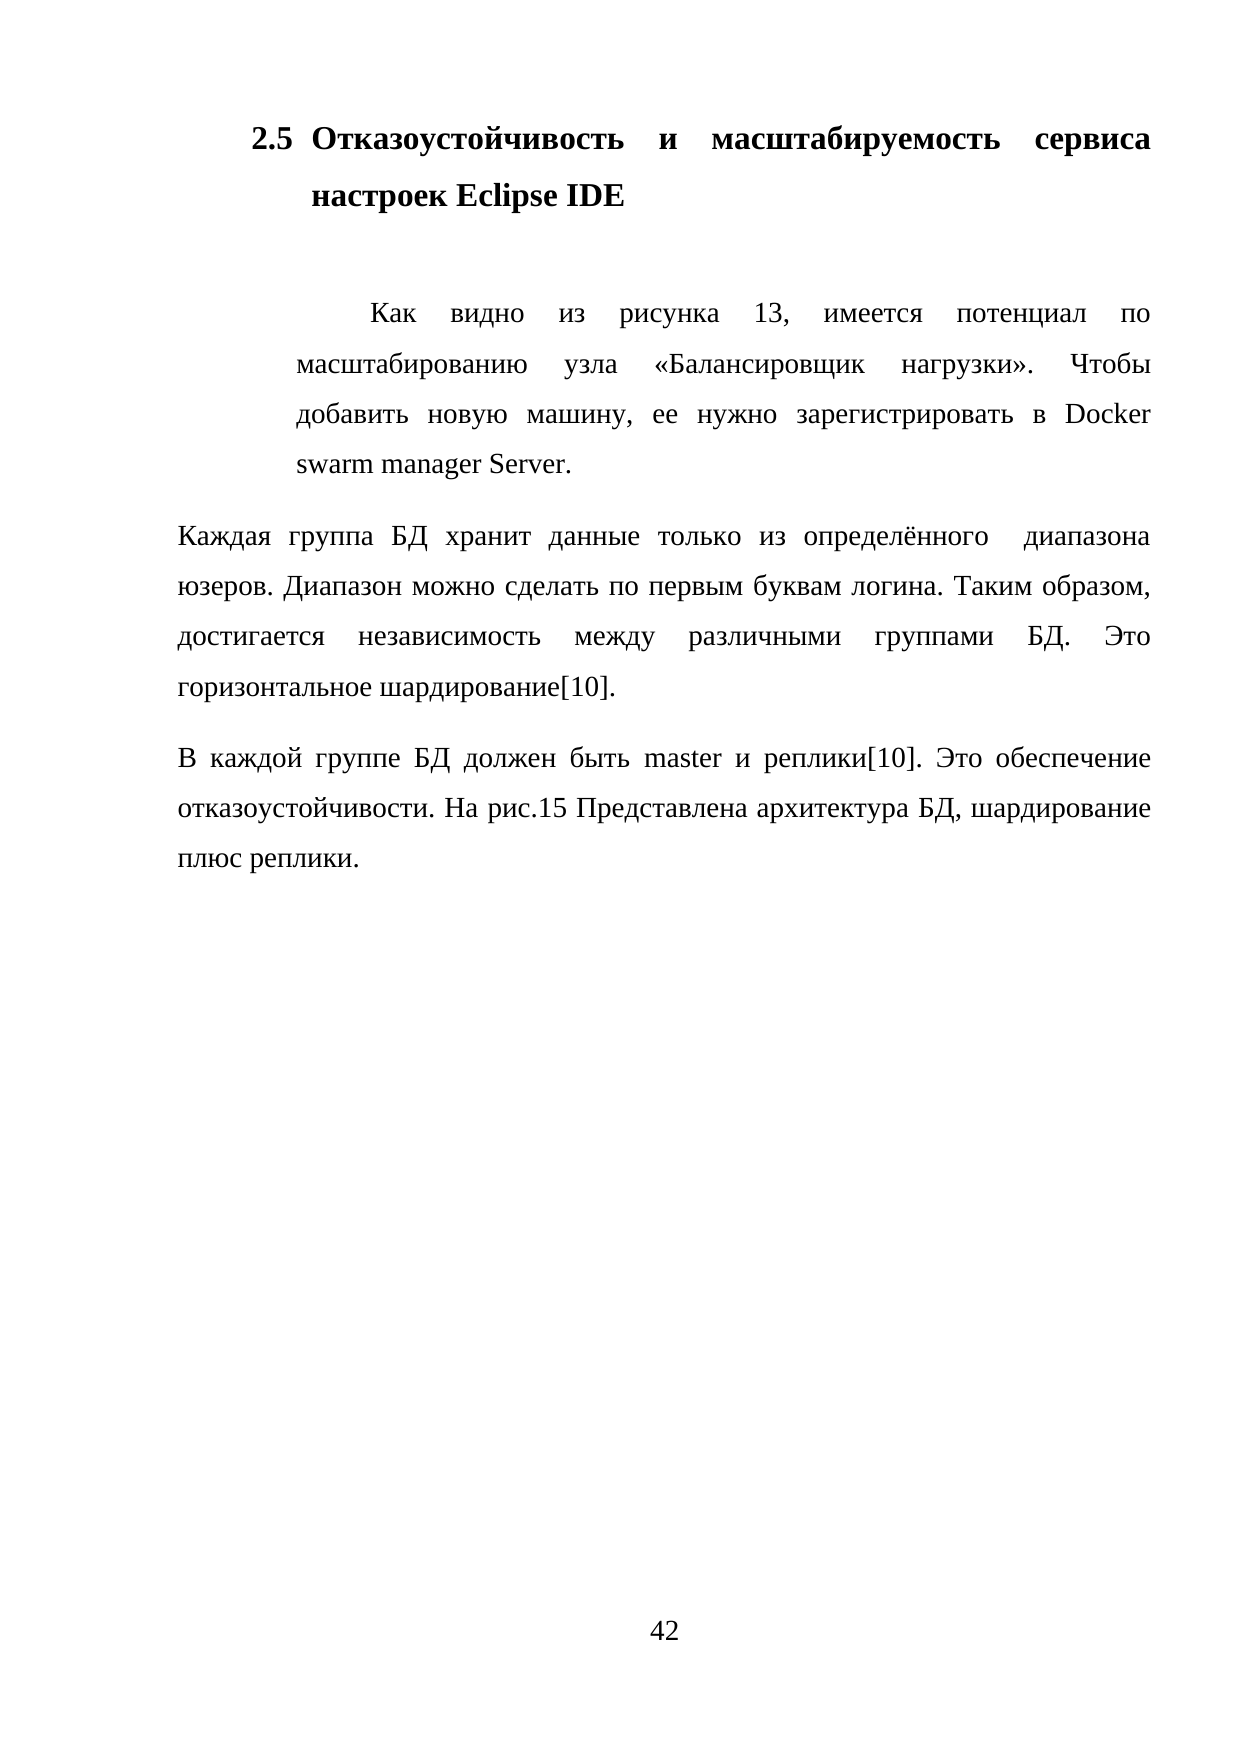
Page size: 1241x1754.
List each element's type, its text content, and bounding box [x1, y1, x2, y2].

subtitle Отказоустойчивость и масштабируемость сервиса настроек Eclipse IDE [251, 118, 1152, 214]
text Как видно из рисунка 13, имеется потенциал по масштабированию узла «Балансировщик нагрузки». Чтобы добавить новую машину, ее нужно зарегистрировать в Docker swarm manager Server. [296, 296, 1152, 480]
text В каждой группе БД должен быть master и реплики[10]. Это обеспечение отказоустойчивости. На рис.15 Представлена архитектура БД, шардирование плюс реплики. [177, 740, 1152, 874]
text Каждая группа БД хранит данные только из определённого диапазона юзеров. Диапазон можно сделать по первым буквам логина. Таким образом, достигается независимость между различными группами БД. Это горизонтальное шардирование[10]. [177, 518, 1152, 702]
